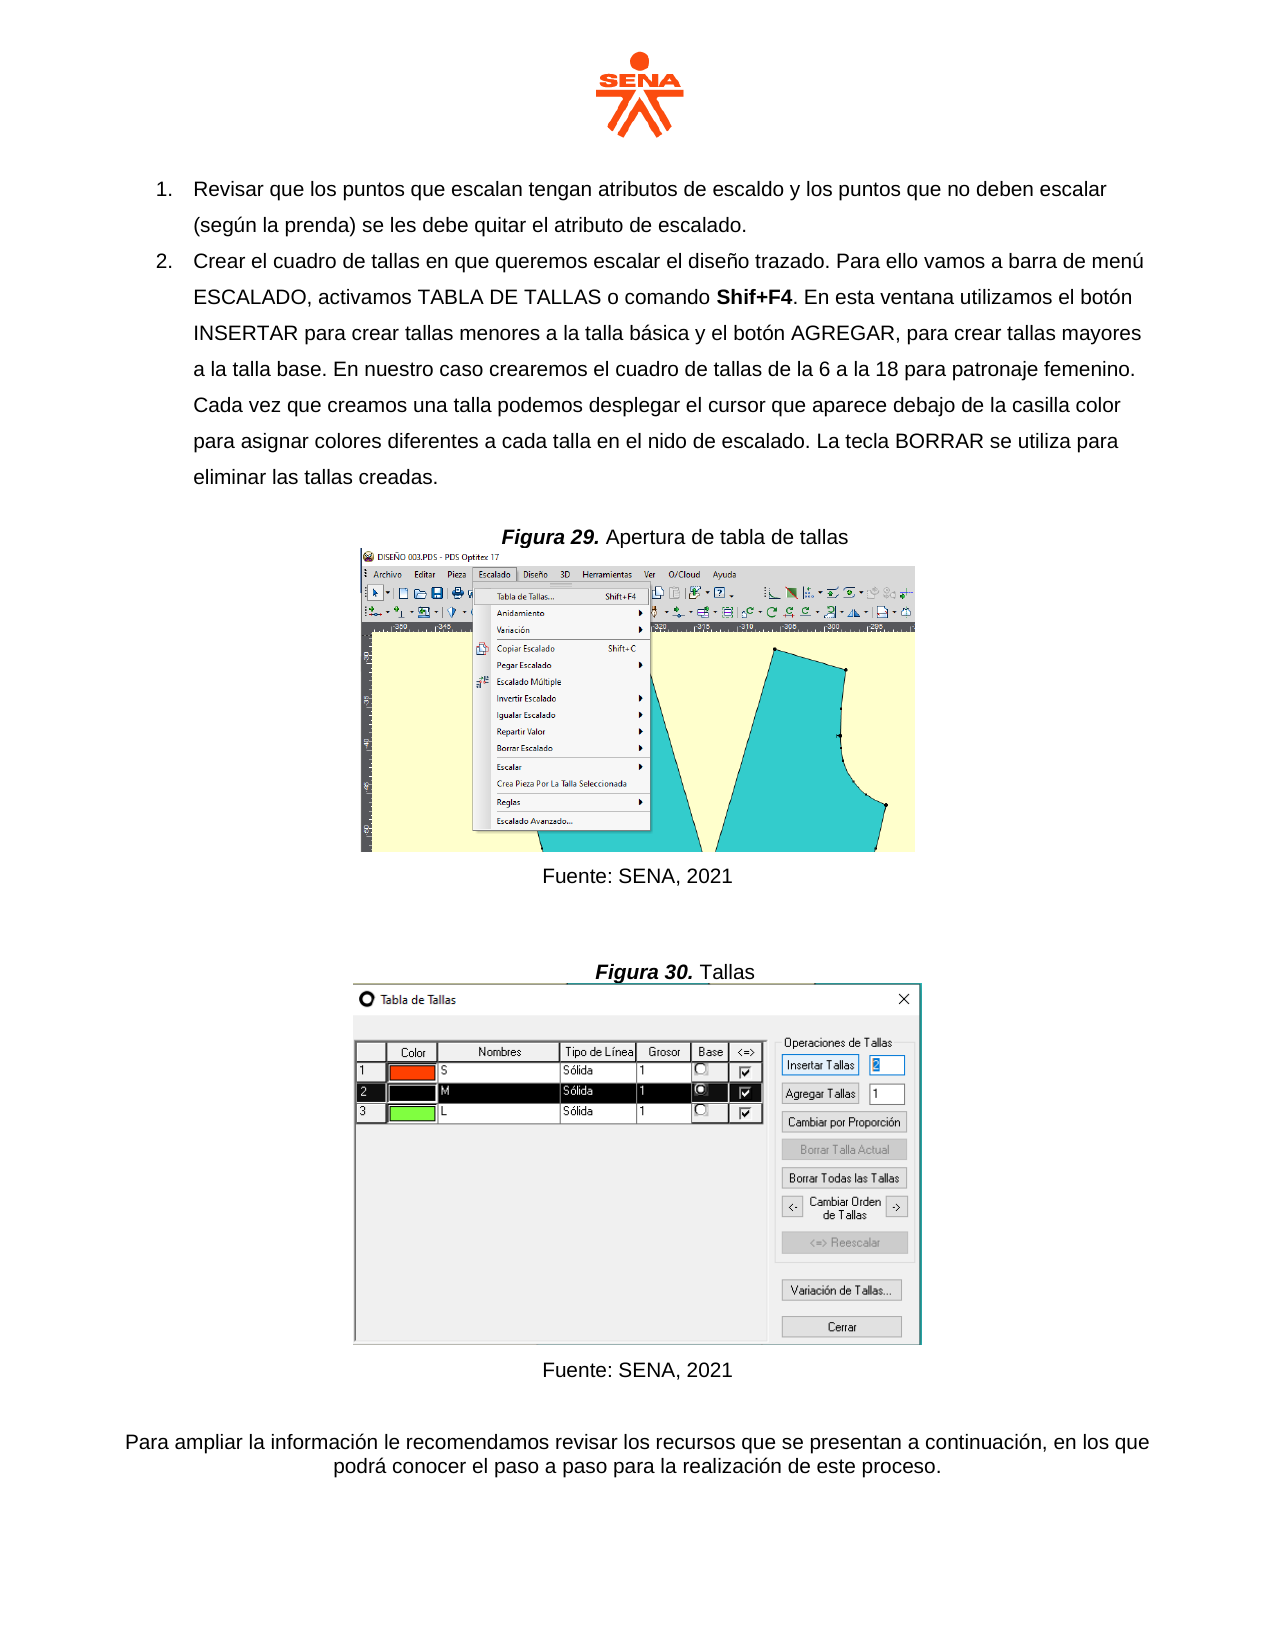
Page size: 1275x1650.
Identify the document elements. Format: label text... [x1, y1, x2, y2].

text Para ampliar la información le recomendamos revisar los recursos que se presentan a continuación, en los que podrá conocer el paso a paso para la realización de este proceso. [118, 1430, 1157, 1478]
text Figura 29. Apertura de tabla de tallas [193, 524, 1157, 548]
picture [353, 983, 922, 1345]
picture [585, 48, 690, 142]
text Fuente: SENA, 2021 [118, 1358, 1157, 1382]
text Figura 30. Tallas [193, 960, 1157, 984]
text Fuente: SENA, 2021 [118, 864, 1157, 888]
list Revisar que los puntos que escalan tengan atributos de escaldo y los puntos que no deben escalar (según la prenda) se les debe quitar el atributo de escalado. [156, 177, 1157, 237]
list Crear el cuadro de tallas en que queremos escalar el diseño trazado. Para ello vamos a barra de menú ESCALADO, activamos TABLA DE TALLAS o comando Shif+F4. En esta ventana utilizamos el botón INSERTAR para crear tallas menores a la talla básica y el botón AGREGAR, para crear tallas mayores a la talla base. En nuestro caso crearemos el cuadro de tallas de la 6 a la 18 para patronaje femenino. Cada vez que creamos una talla podemos desplegar el cursor que aparece debajo de la casilla color para asignar colores diferentes a cada talla en el nido de escalado. La tecla BORRAR se utiliza para eliminar las tallas creadas. [156, 249, 1157, 489]
picture [360, 548, 915, 852]
